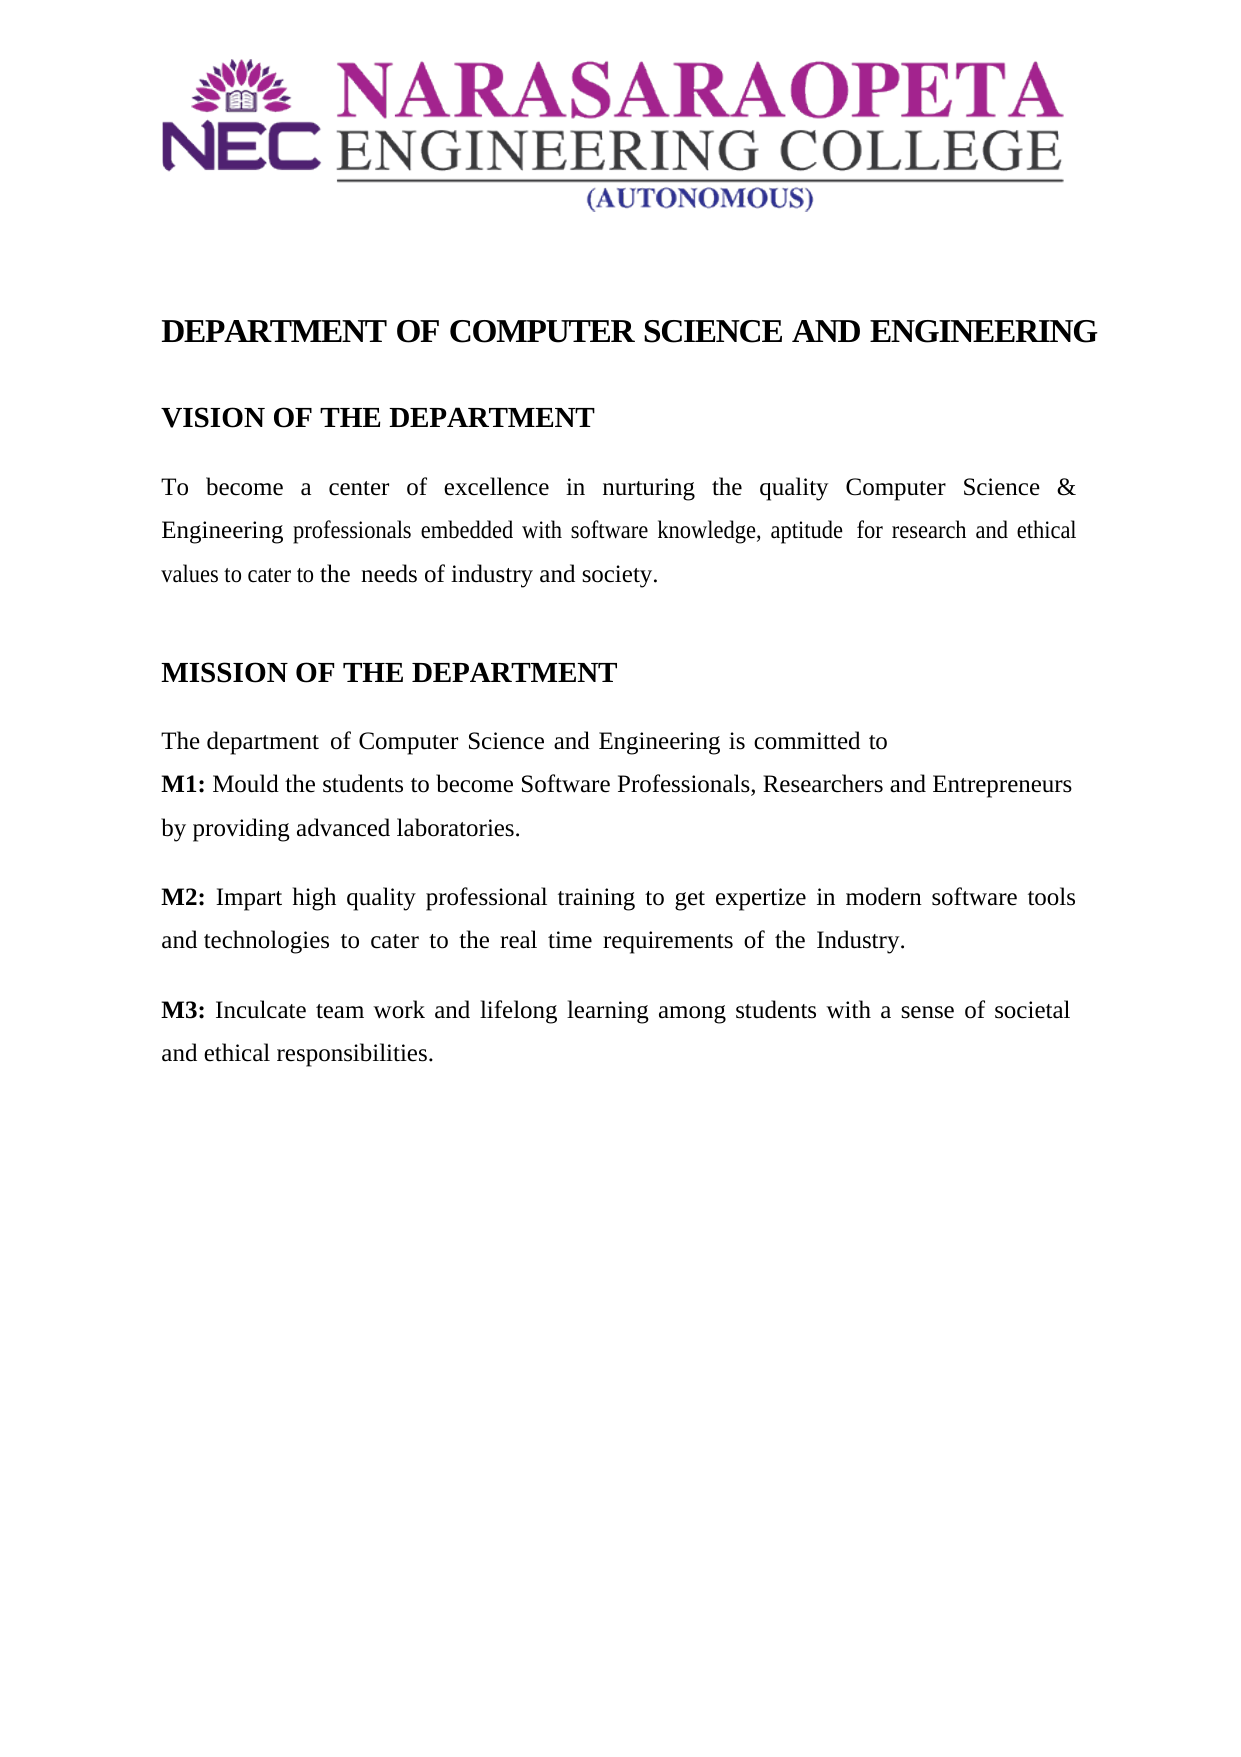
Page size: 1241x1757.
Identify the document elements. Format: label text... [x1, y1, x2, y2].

text M2: Impart high quality professional training to get expertize in modern software tools and technologies to cater to the real time requirements of the Industry. [161, 882, 1076, 953]
subtitle VISION OF THE DEPARTMENT [161, 400, 1152, 433]
text M3: Inculcate team work and lifelong learning among students with a sense of societal and ethical responsibilities. [161, 995, 1070, 1067]
text To become a center of excellence in nurturing the quality Computer Science & Engineering professionals embedded with software knowledge, aptitude for research and ethical values to cater to the needs of industry and society. [161, 472, 1077, 587]
text The department of Computer Science and Engineering is committed to [161, 726, 1152, 755]
text M1: Mould the students to become Software Professionals, Researchers and Entrepreneurs by providing advanced laboratories. [161, 769, 1073, 841]
picture [162, 59, 1064, 212]
subtitle DEPARTMENT OF COMPUTER SCIENCE AND ENGINEERING [161, 311, 1152, 350]
subtitle MISSION OF THE DEPARTMENT [161, 655, 1152, 689]
